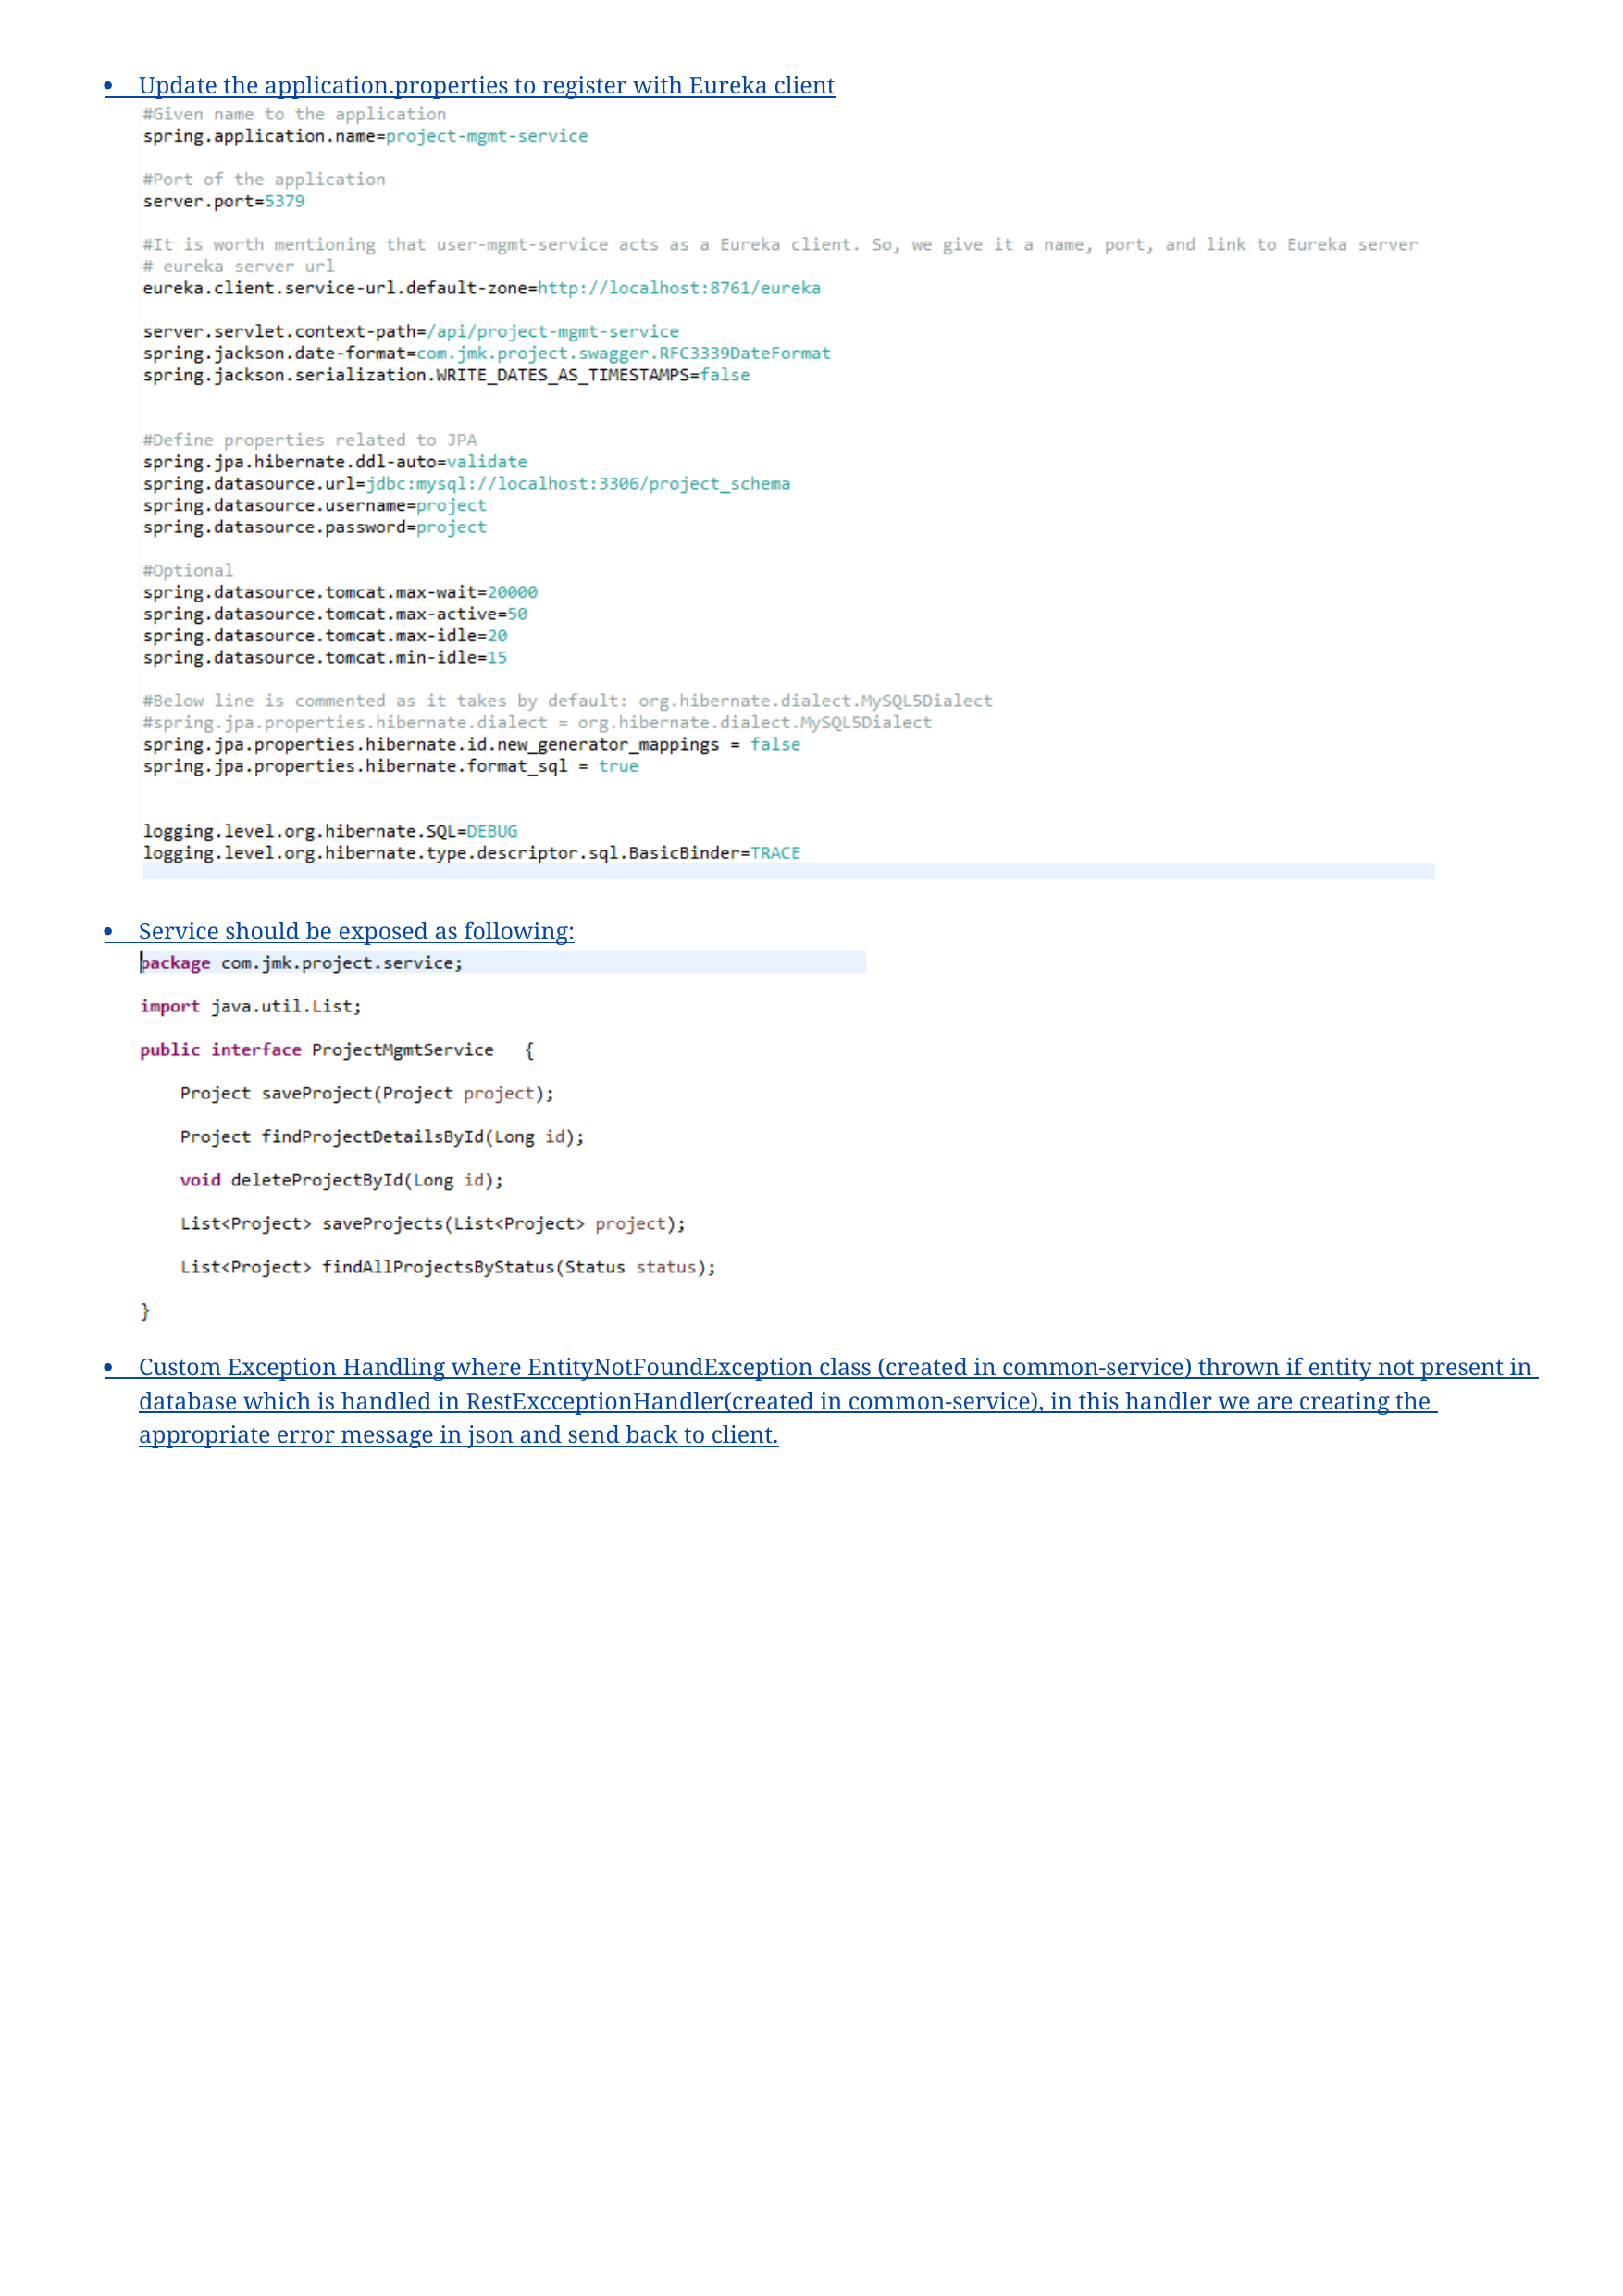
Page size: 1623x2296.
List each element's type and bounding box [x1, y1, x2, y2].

picture [139, 949, 866, 1348]
picture [139, 103, 1436, 879]
